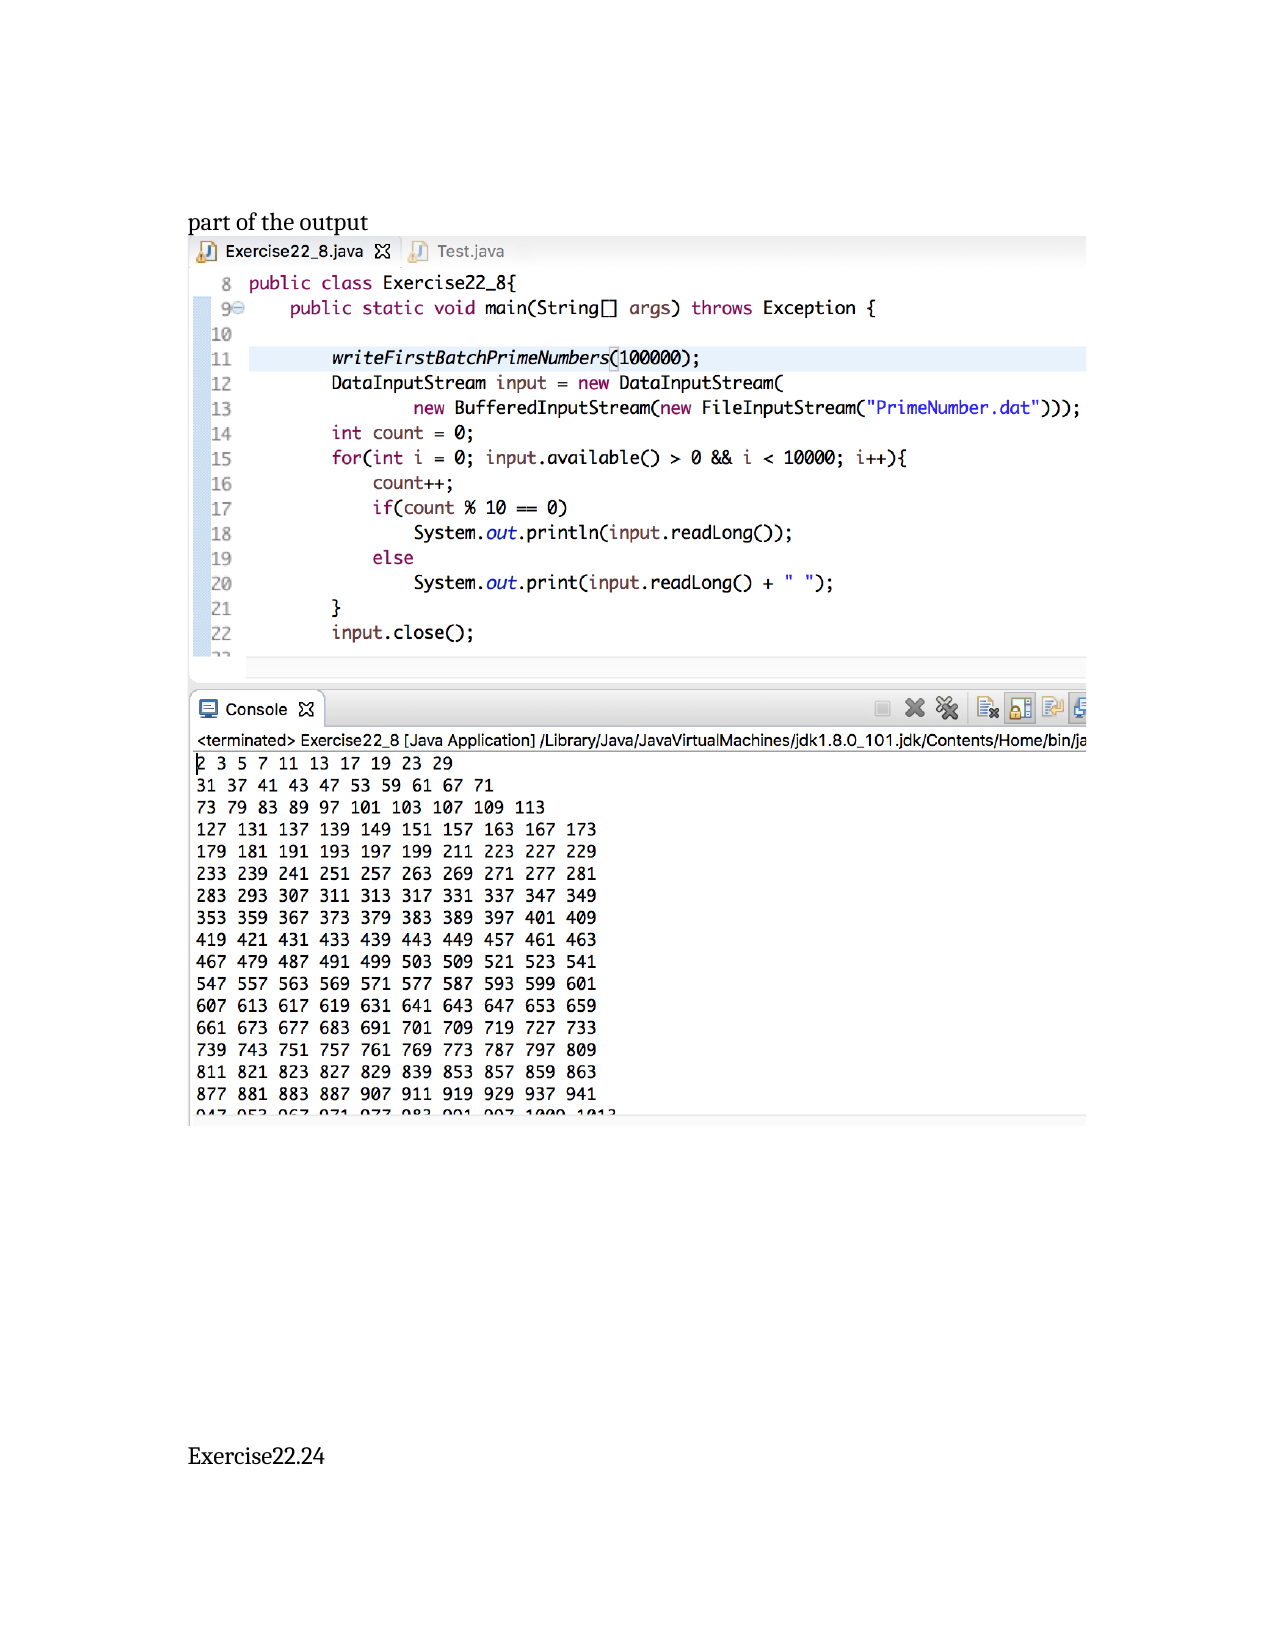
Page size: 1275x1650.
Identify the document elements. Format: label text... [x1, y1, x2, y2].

picture [187, 236, 1087, 1126]
text Exercise22.24 [187, 1442, 1087, 1471]
text part of the output [187, 207, 1087, 236]
